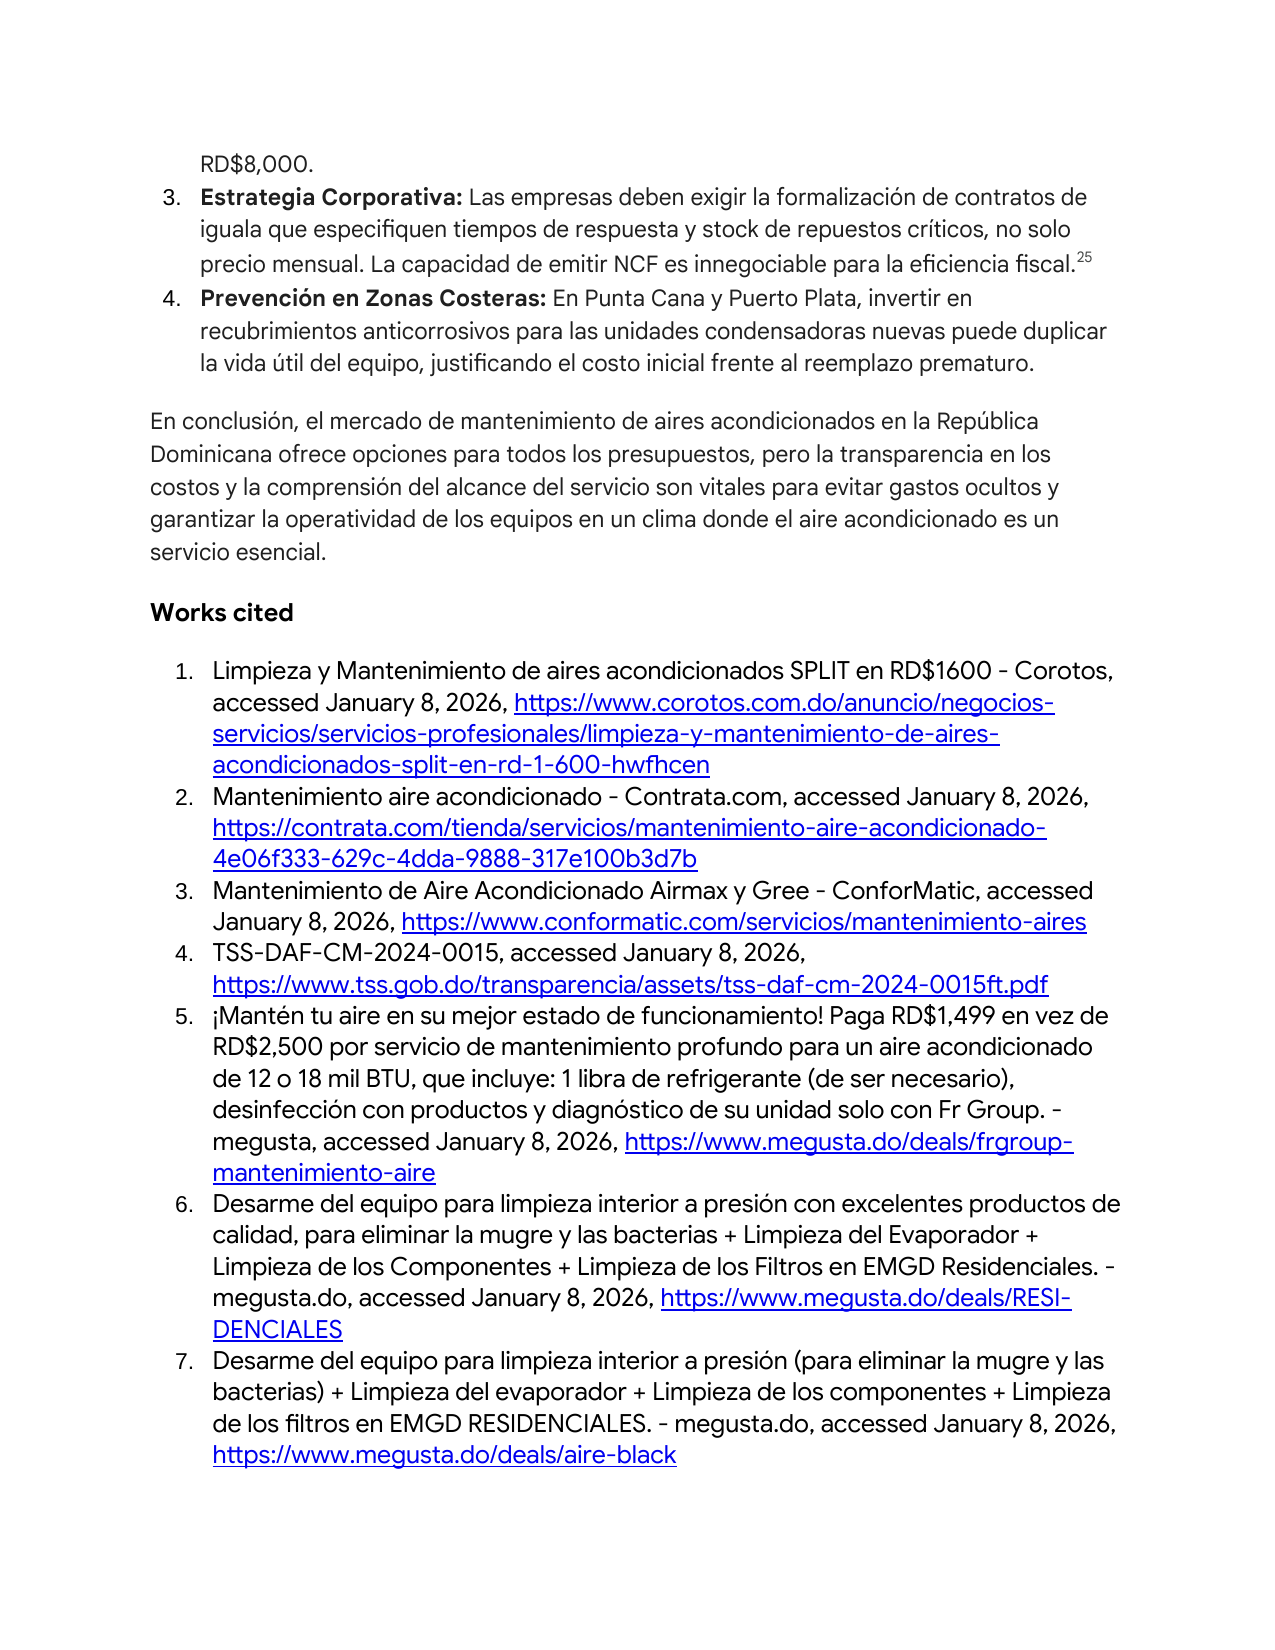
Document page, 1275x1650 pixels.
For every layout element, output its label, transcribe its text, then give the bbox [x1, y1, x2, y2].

subtitle Works cited [150, 597, 1125, 629]
list TSS-DAF-CM-2024-0015, accessed January 8, 2026, https://www.tss.gob.do/transparencia/assets/tss-daf-cm-2024-0015ft.pdf [175, 938, 1125, 1000]
list Desarme del equipo para limpieza interior a presión con excelentes productos de calidad, para eliminar la mugre y las bacterias + Limpieza del Evaporador + Limpieza de los Componentes + Limpieza de los Filtros en EMGD Residenciales. - megusta.do, accessed January 8, 2026, https://www.megusta.do/deals/RESI-DENCIALES [175, 1188, 1125, 1345]
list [162, 150, 1125, 179]
list Limpieza y Mantenimiento de aires acondicionados SPLIT en RD$1600 - Corotos, accessed January 8, 2026, https://www.corotos.com.do/anuncio/negocios-servicios/servicios-profesionales/limpieza-y-mantenimiento-de-aires-acondicionados-split-en-rd-1-600-hwfhcen [175, 655, 1125, 781]
list ¡Mantén tu aire en su mejor estado de funcionamiento! Paga RD$1,499 en vez de RD$2,500 por servicio de mantenimiento profundo para un aire acondicionado de 12 o 18 mil BTU, que incluye: 1 libra de refrigerante (de ser necesario), desinfección con productos y diagnóstico de su unidad solo con Fr Group. - megusta, accessed January 8, 2026, https://www.megusta.do/deals/frgroup-mantenimiento-aire [175, 1000, 1125, 1188]
list Mantenimiento de Aire Acondicionado Airmax y Gree - ConforMatic, accessed January 8, 2026, https://www.conformatic.com/servicios/mantenimiento-aires [175, 875, 1125, 938]
text En conclusión, el mercado de mantenimiento de aires acondicionados en la República Dominicana ofrece opciones para todos los presupuestos, pero la transparencia en los costos y la comprensión del alcance del servicio son vitales para evitar gastos ocultos y garantizar la operatividad de los equipos en un clima donde el aire acondicionado es un servicio esencial. [150, 407, 1125, 567]
list Desarme del equipo para limpieza interior a presión (para eliminar la mugre y las bacterias) + Limpieza del evaporador + Limpieza de los componentes + Limpieza de los filtros en EMGD RESIDENCIALES. - megusta.do, accessed January 8, 2026, https://www.megusta.do/deals/aire-black [175, 1345, 1125, 1471]
list Prevención en Zonas Costeras: En Punta Cana y Puerto Plata, invertir en recubrimientos anticorrosivos para las unidades condensadoras nuevas puede duplicar la vida útil del equipo, justificando el costo inicial frente al reemplazo prematuro. [162, 284, 1125, 378]
list Mantenimiento aire acondicionado - Contrata.com, accessed January 8, 2026, https://contrata.com/tienda/servicios/mantenimiento-aire-acondicionado-4e06f333-629c-4dda-9888-317e100b3d7b [175, 781, 1125, 875]
list Estrategia Corporativa: Las empresas deben exigir la formalización de contratos de iguala que especifiquen tiempos de respuesta y stock de repuestos críticos, no solo precio mensual. La capacidad de emitir NCF es innegociable para la eficiencia fiscal.25 [162, 183, 1125, 280]
